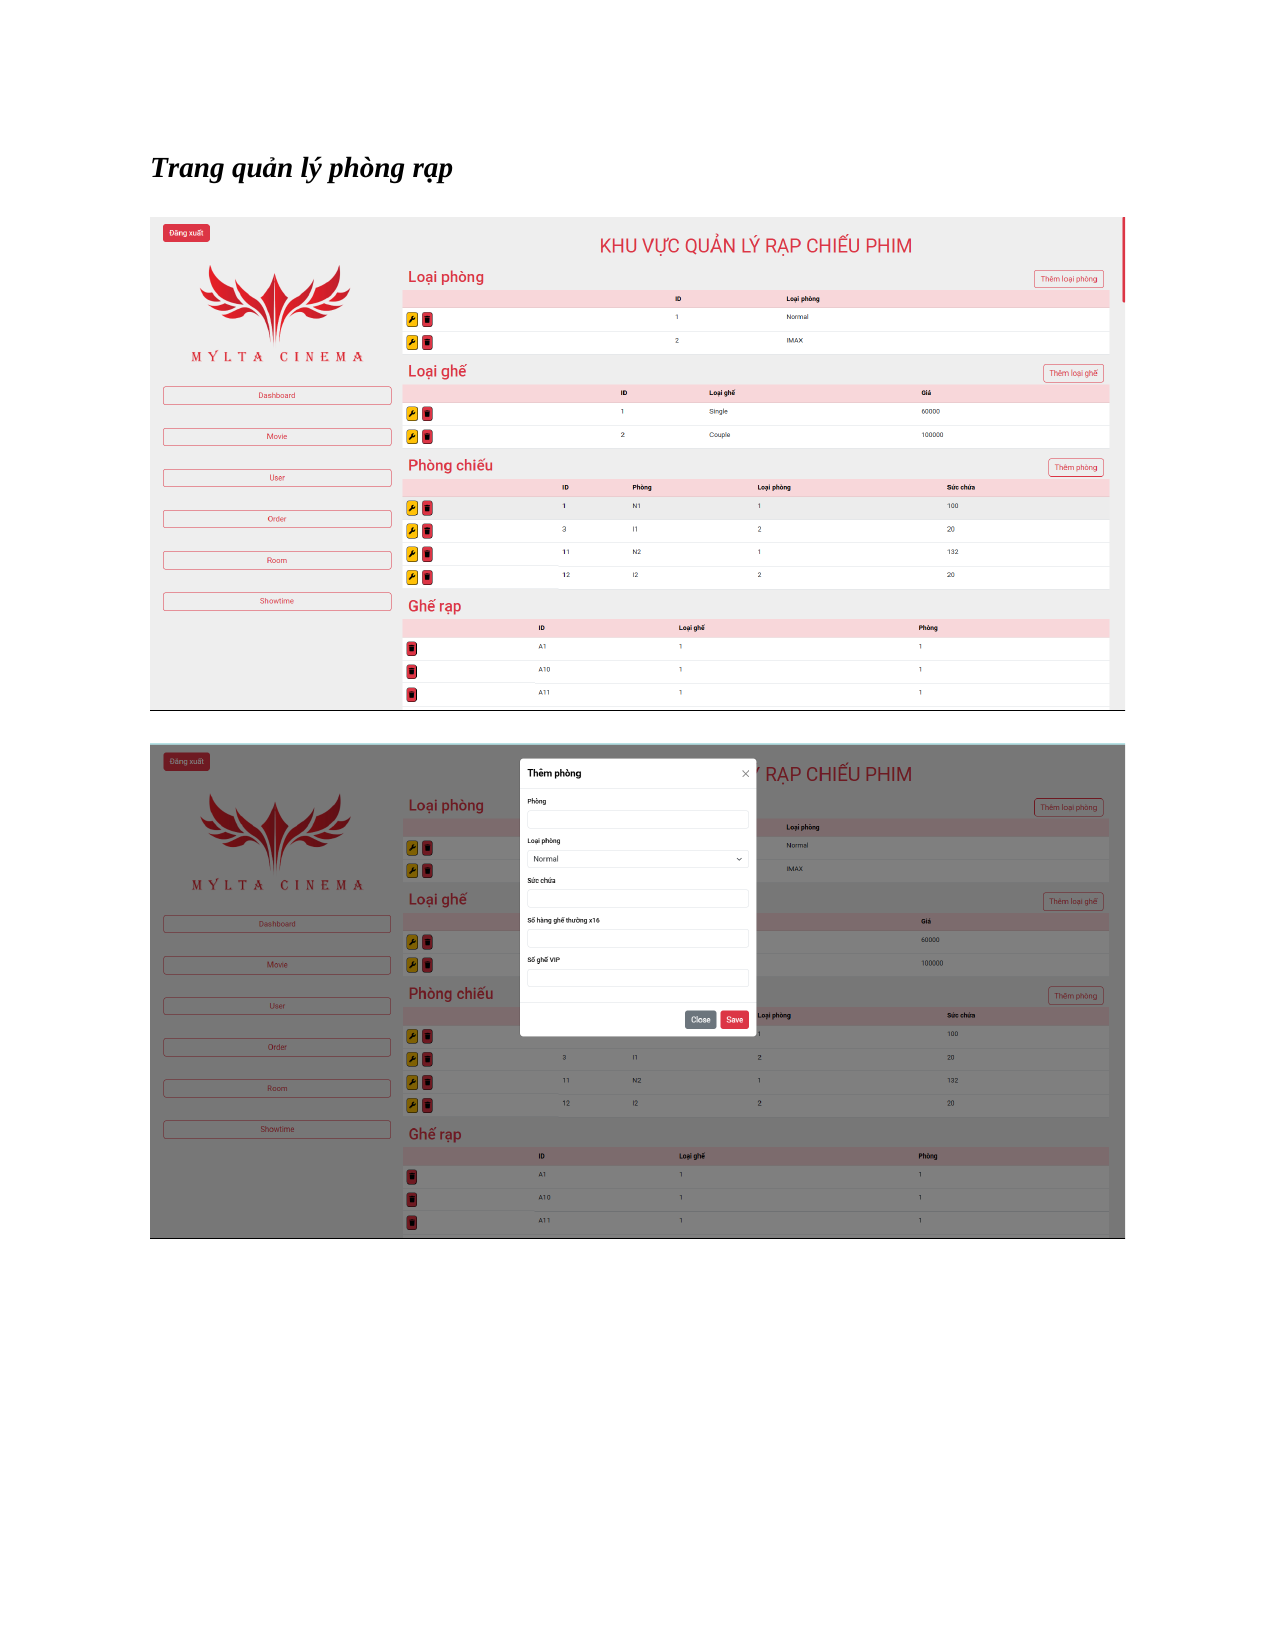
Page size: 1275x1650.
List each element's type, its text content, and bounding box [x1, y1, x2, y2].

picture [150, 217, 1125, 711]
picture [150, 743, 1125, 1239]
text Trang quản lý phòng rạp [150, 150, 1125, 183]
